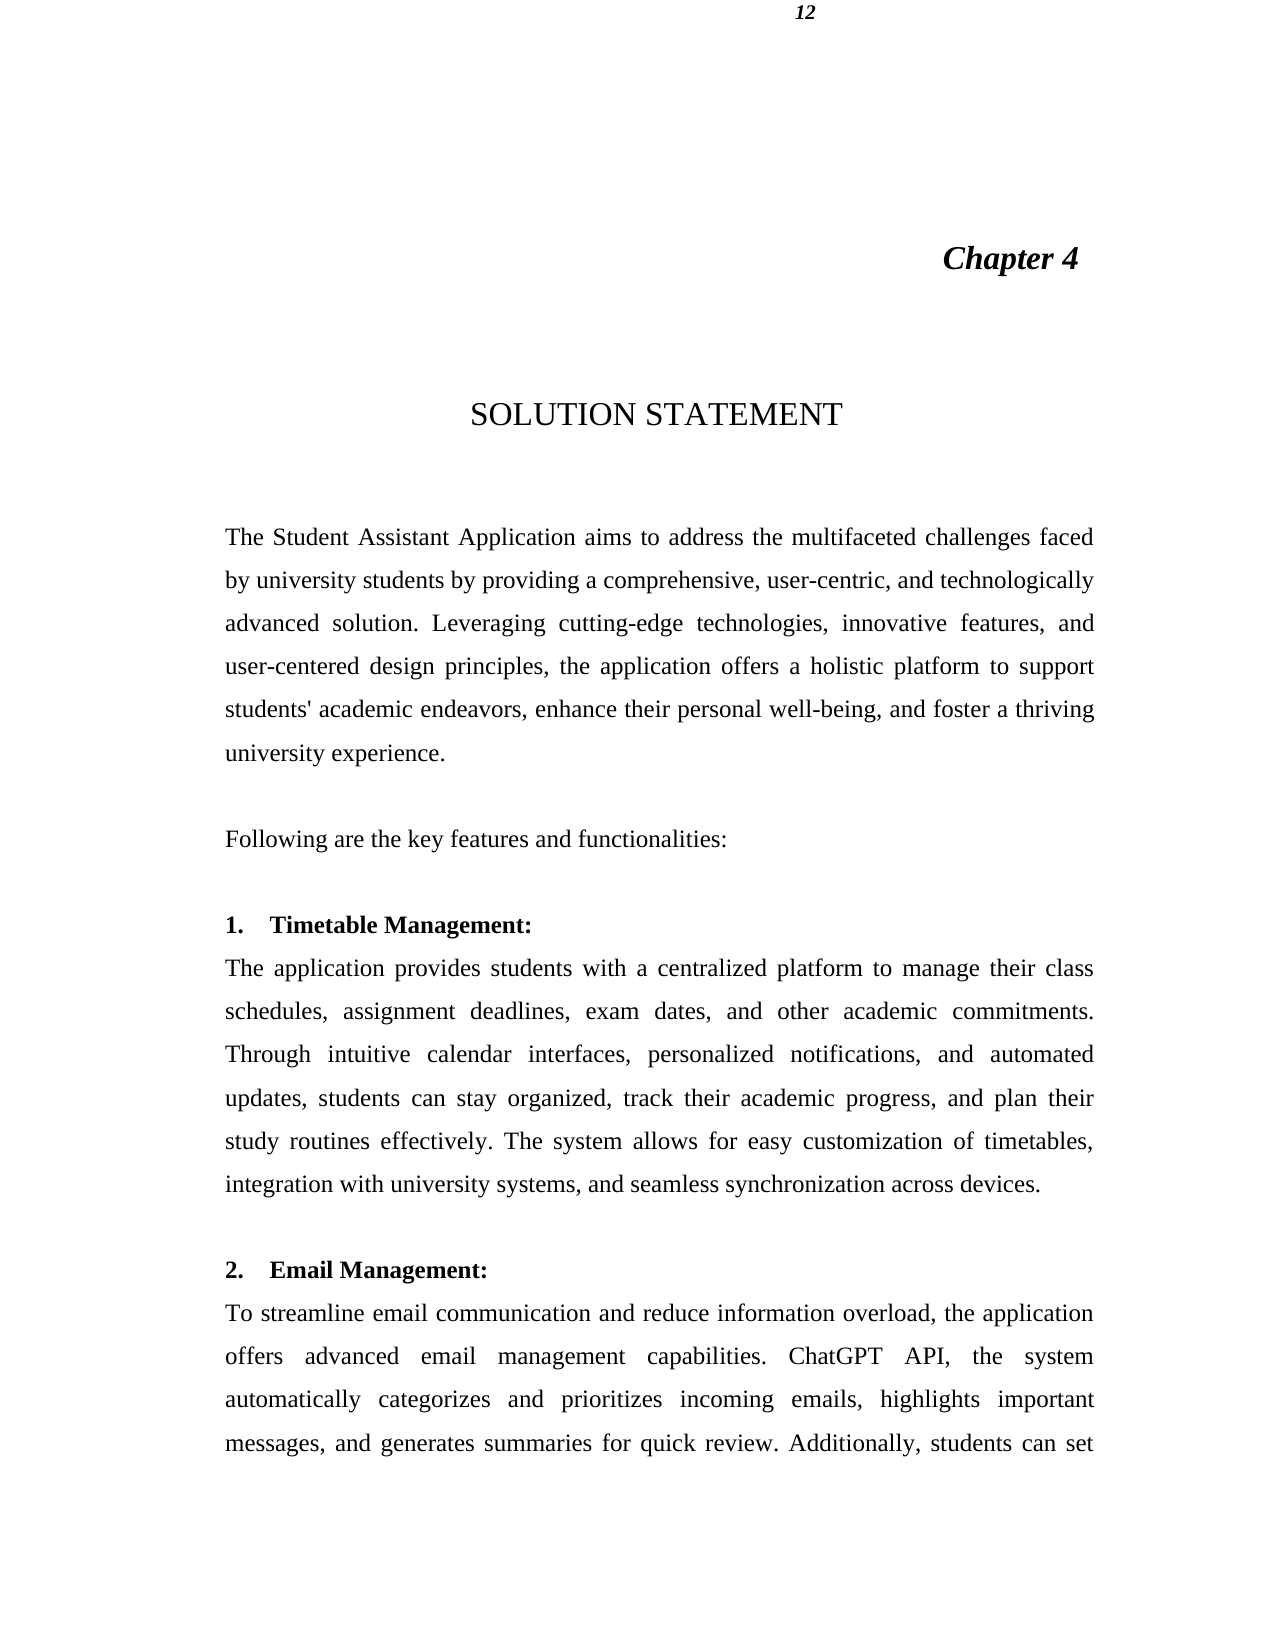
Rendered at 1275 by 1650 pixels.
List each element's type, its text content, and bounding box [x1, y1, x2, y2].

text Chapter 4 [225, 238, 1079, 277]
subtitle SOLUTION STATEMENT [279, 394, 1089, 433]
list Timetable Management: [225, 910, 1095, 939]
list Email Management: [225, 1255, 1095, 1284]
text The application provides students with a centralized platform to manage their class schedules, assignment deadlines, exam dates, and other academic commitments. Through intuitive calendar interfaces, personalized notifications, and automated updates, students can stay organized, track their academic progress, and plan their study routines effectively. The system allows for easy customization of timetables, integration with university systems, and seamless synchronization across devices. [225, 953, 1095, 1198]
text Following are the key features and functionalities: [225, 824, 1095, 853]
text The Student Assistant Application aims to address the multifaceted challenges faced by university students by providing a comprehensive, user-centric, and technologically advanced solution. Leveraging cutting-edge technologies, innovative features, and user-centered design principles, the application offers a holistic platform to support students' academic endeavors, enhance their personal well-being, and foster a thriving university experience. [225, 522, 1095, 766]
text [225, 1298, 1095, 1456]
